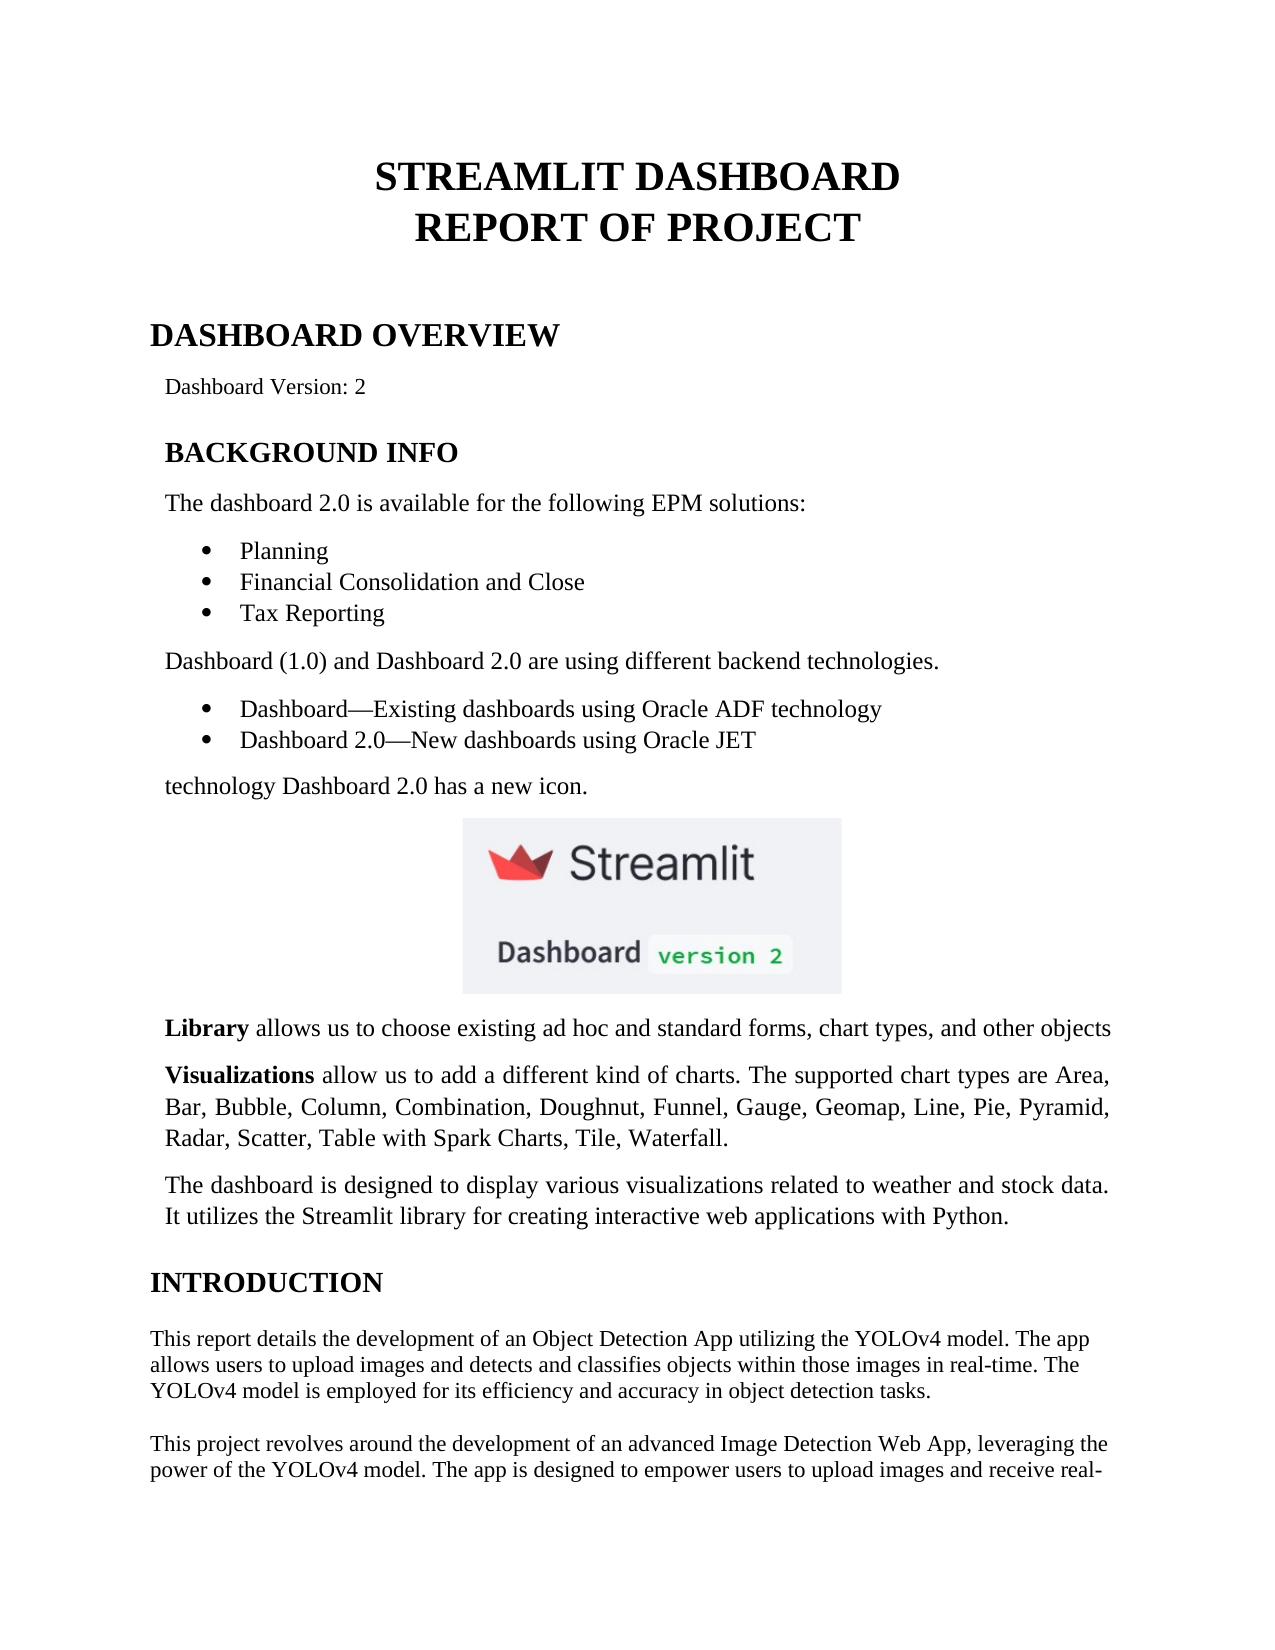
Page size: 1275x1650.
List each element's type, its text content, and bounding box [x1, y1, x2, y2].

subtitle INTRODUCTION [150, 1265, 1125, 1298]
text Dashboard (1.0) and Dashboard 2.0 are using different backend technologies. [164, 646, 1125, 675]
picture [462, 818, 842, 994]
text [150, 1430, 1125, 1483]
subtitle DASHBOARD OVERVIEW [150, 315, 1125, 353]
text Dashboard Version: 2 [164, 373, 1125, 399]
text Visualizations allow us to add a different kind of charts. The supported chart types are Area, Bar, Bubble, Column, Combination, Doughnut, Funnel, Gauge, Geomap, Line, Pie, Pyramid, Radar, Scatter, Table with Spark Charts, Tile, Waterfall. [164, 1061, 1111, 1151]
list Dashboard—Existing dashboards using Oracle ADF technology [202, 694, 1125, 723]
list Financial Consolidation and Close [202, 567, 1125, 596]
text The dashboard is designed to display various visualizations related to weather and stock data. It utilizes the Streamlit library for creating interactive web applications with Python. [164, 1170, 1110, 1229]
text This report details the development of an Object Detection App utilizing the YOLOv4 model. The app allows users to upload images and detects and classifies objects within those images in real-time. The YOLOv4 model is employed for its efficiency and accuracy in object detection tasks. [150, 1325, 1125, 1404]
text Library allows us to choose existing ad hoc and standard forms, chart types, and other objects [164, 1013, 1125, 1041]
list Tax Reporting [202, 598, 1125, 627]
subtitle BACKGROUND INFO [164, 436, 1125, 469]
text The dashboard 2.0 is available for the following EPM solutions: [164, 488, 1125, 517]
list Dashboard 2.0—New dashboards using Oracle JET technology Dashboard 2.0 has a new icon. [164, 725, 838, 800]
list Planning [202, 536, 1125, 565]
text STREAMLIT DASHBOARD REPORT OF PROJECT [362, 150, 913, 251]
